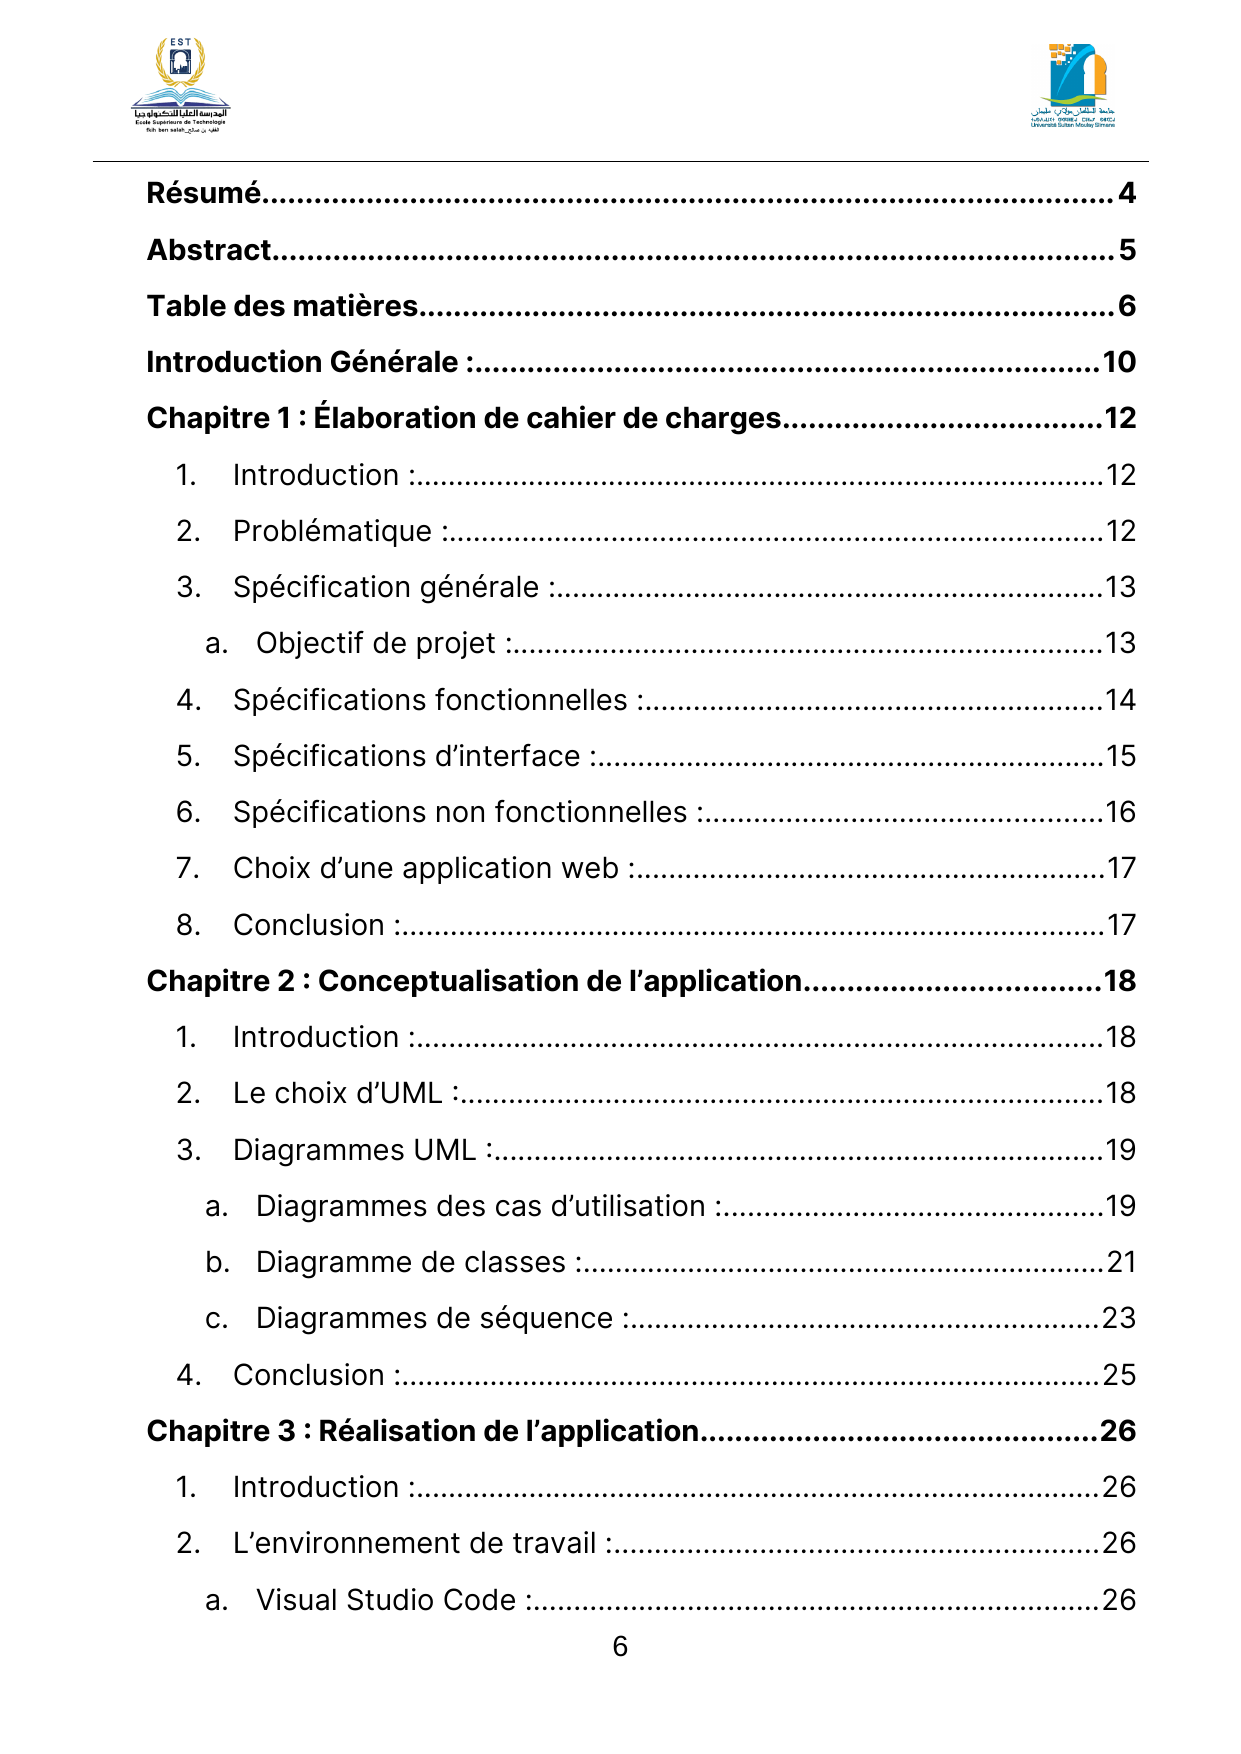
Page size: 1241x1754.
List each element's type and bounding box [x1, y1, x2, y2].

picture [126, 23, 236, 149]
picture [1031, 44, 1115, 128]
